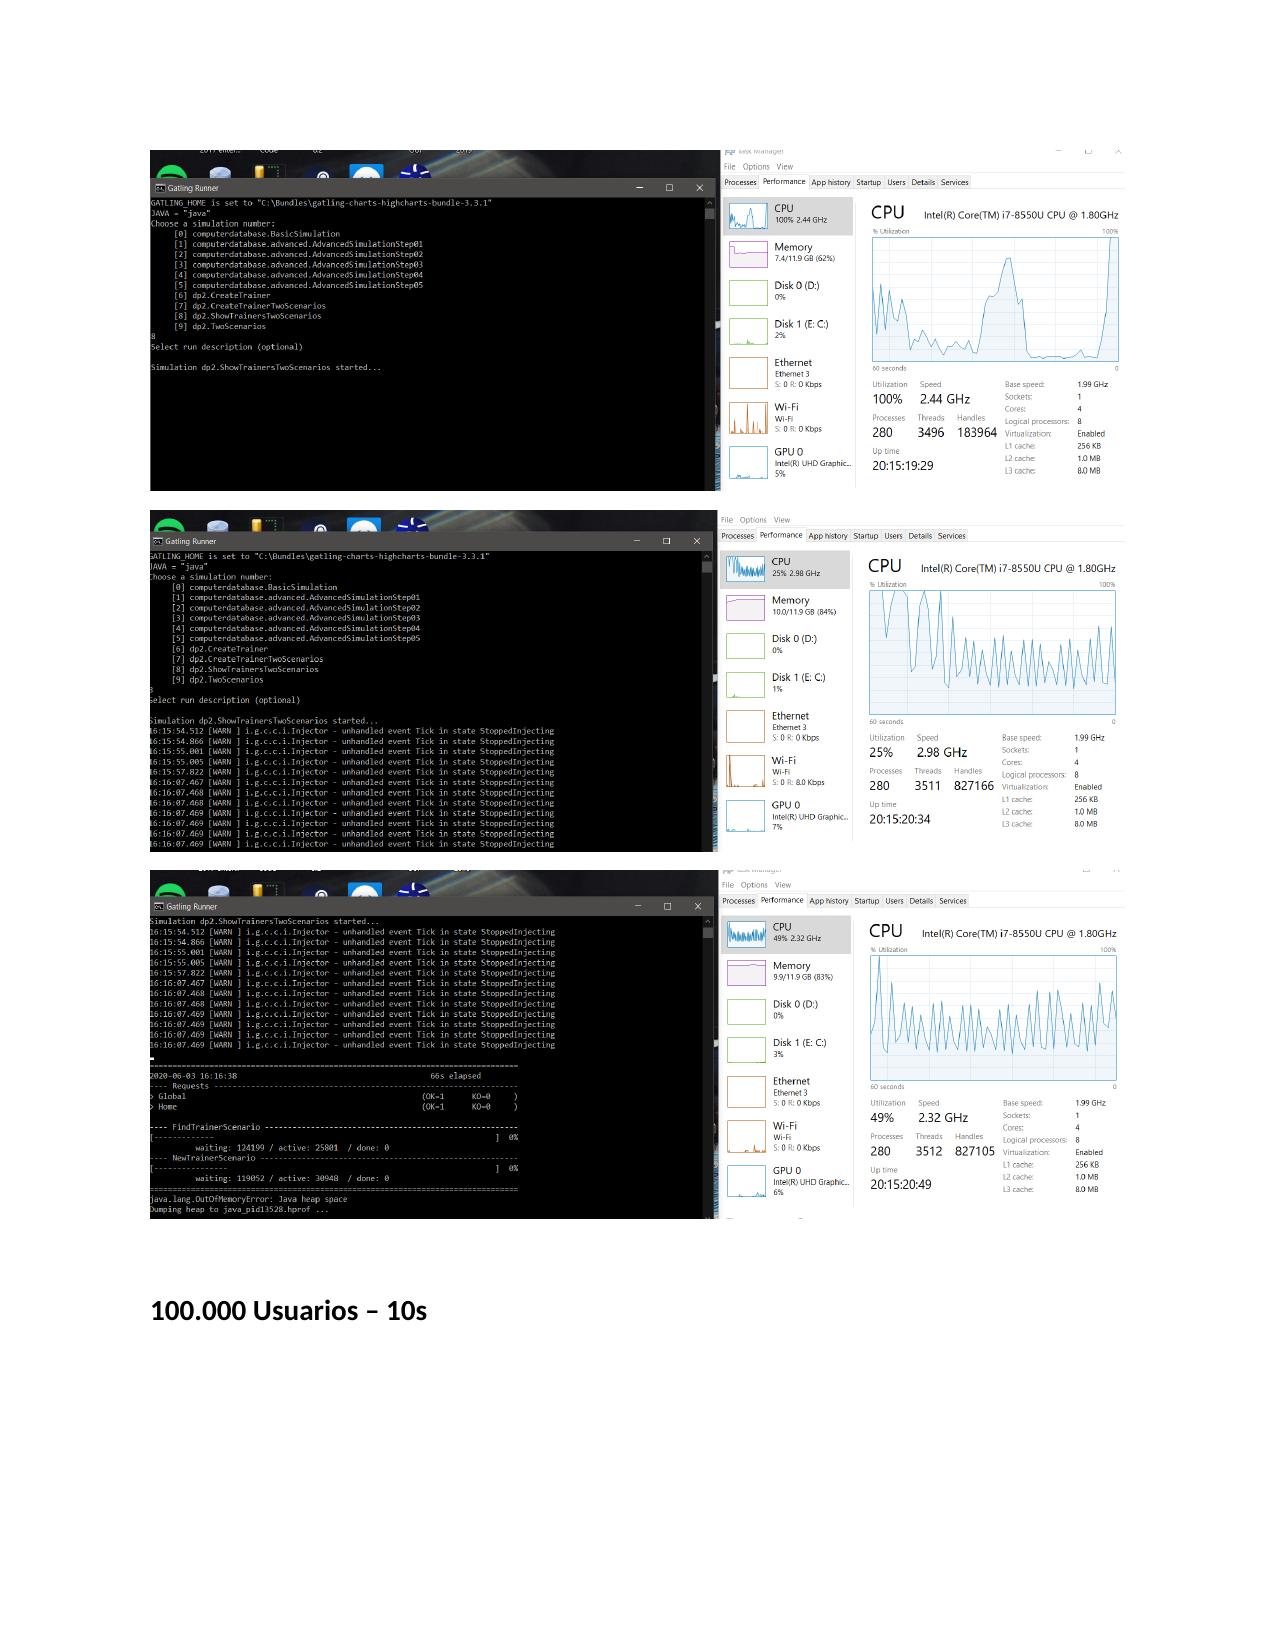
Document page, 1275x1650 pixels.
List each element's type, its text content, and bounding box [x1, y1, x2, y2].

text 100.000 Usuarios – 10s [150, 1292, 1125, 1328]
picture [150, 870, 1125, 1219]
picture [150, 150, 1125, 491]
picture [150, 510, 1125, 852]
